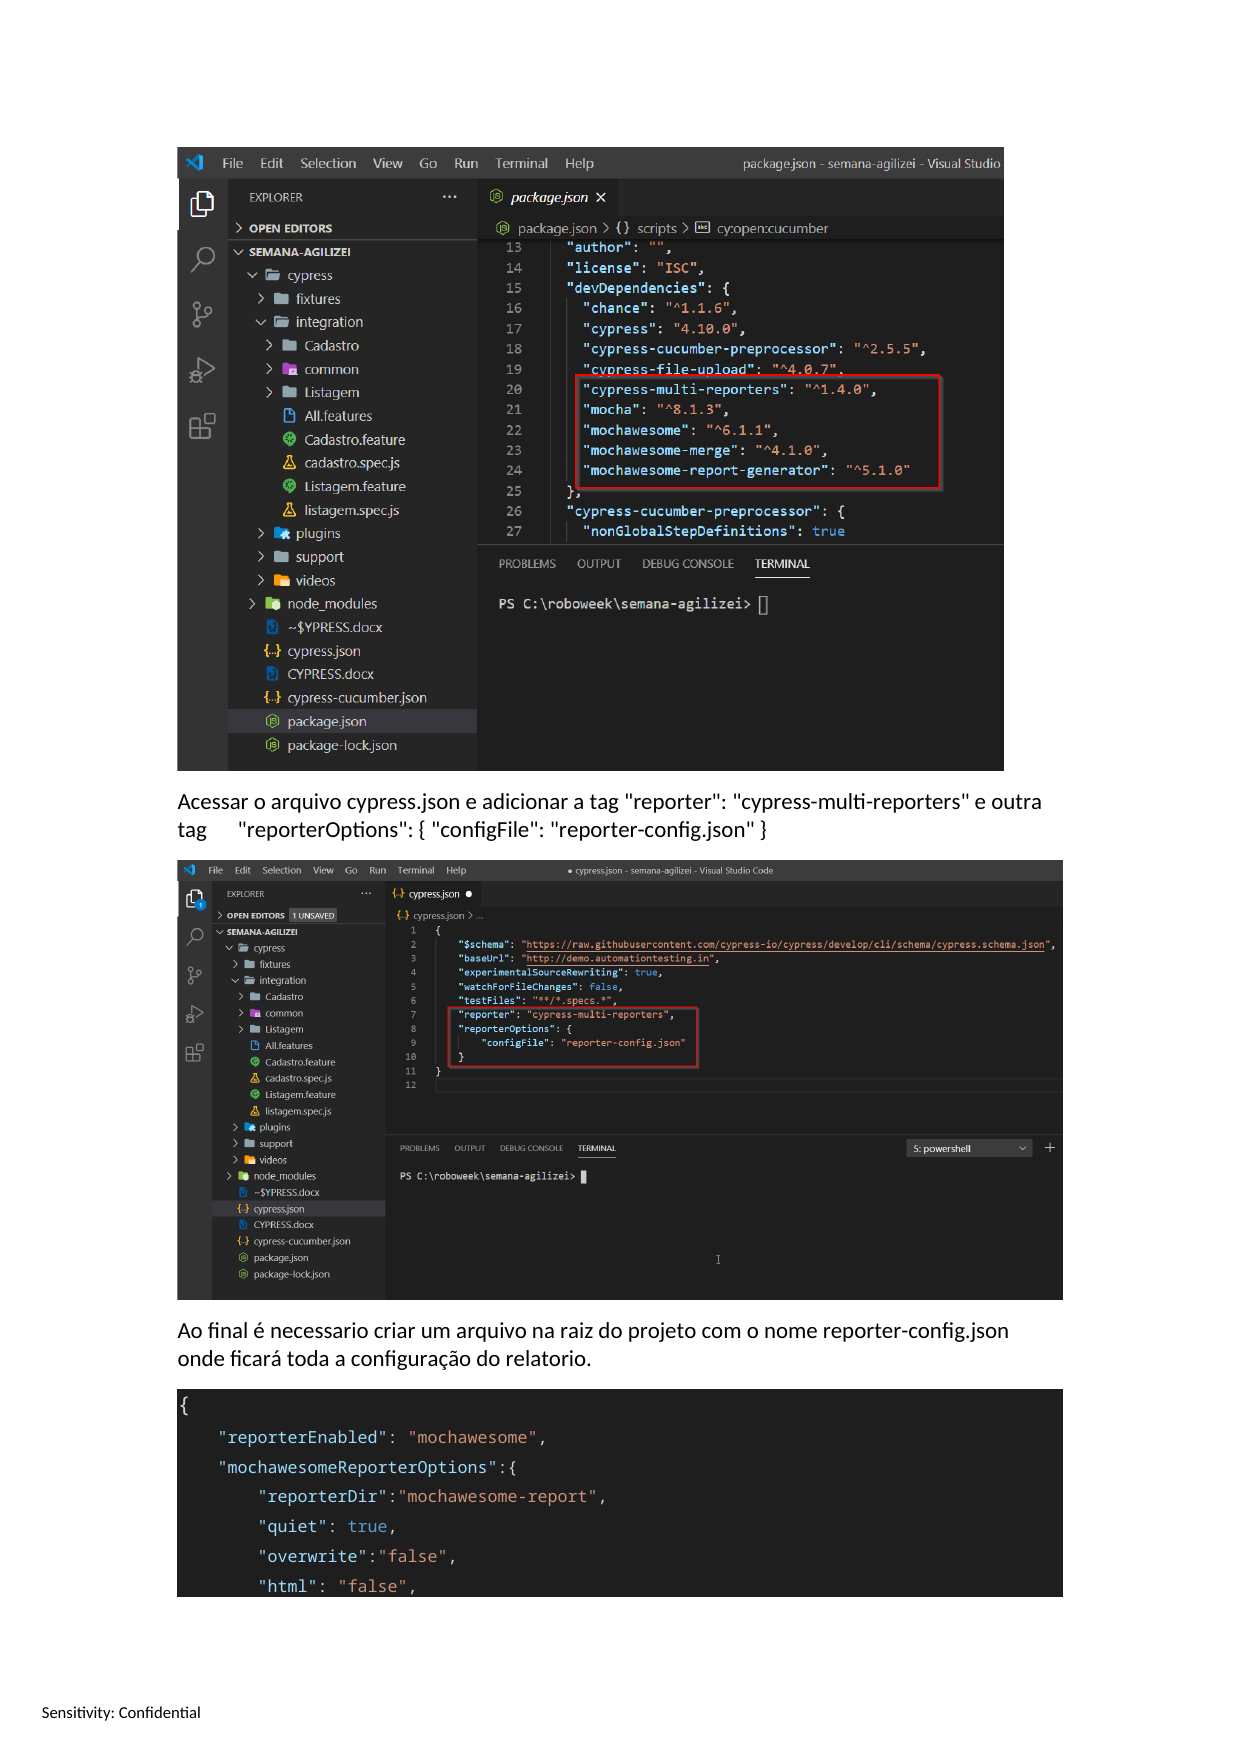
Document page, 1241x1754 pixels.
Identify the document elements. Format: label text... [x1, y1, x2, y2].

text "quiet": true, [177, 1508, 1063, 1537]
text { [177, 1389, 1063, 1419]
picture [177, 860, 1063, 1300]
text Ao final é necessario criar um arquivo na raiz do projeto com o nome reporter-config.json onde ficará toda a configuração do relatorio. [177, 1316, 1063, 1372]
text "reporterDir":"mochawesome-report", [177, 1478, 1063, 1508]
text "reporterEnabled": "mochawesome", [177, 1419, 1063, 1448]
text Acessar o arquivo cypress.json e adicionar a tag "reporter": "cypress-multi-reporters" e outra tag "reporterOptions": { "configFile": "reporter-config.json" } [177, 787, 1063, 843]
text "mochawesomeReporterOptions":{ [177, 1448, 1063, 1478]
text "overwrite":"false", [177, 1537, 1063, 1567]
text "html": "false", [177, 1567, 1063, 1597]
picture [177, 147, 1004, 771]
